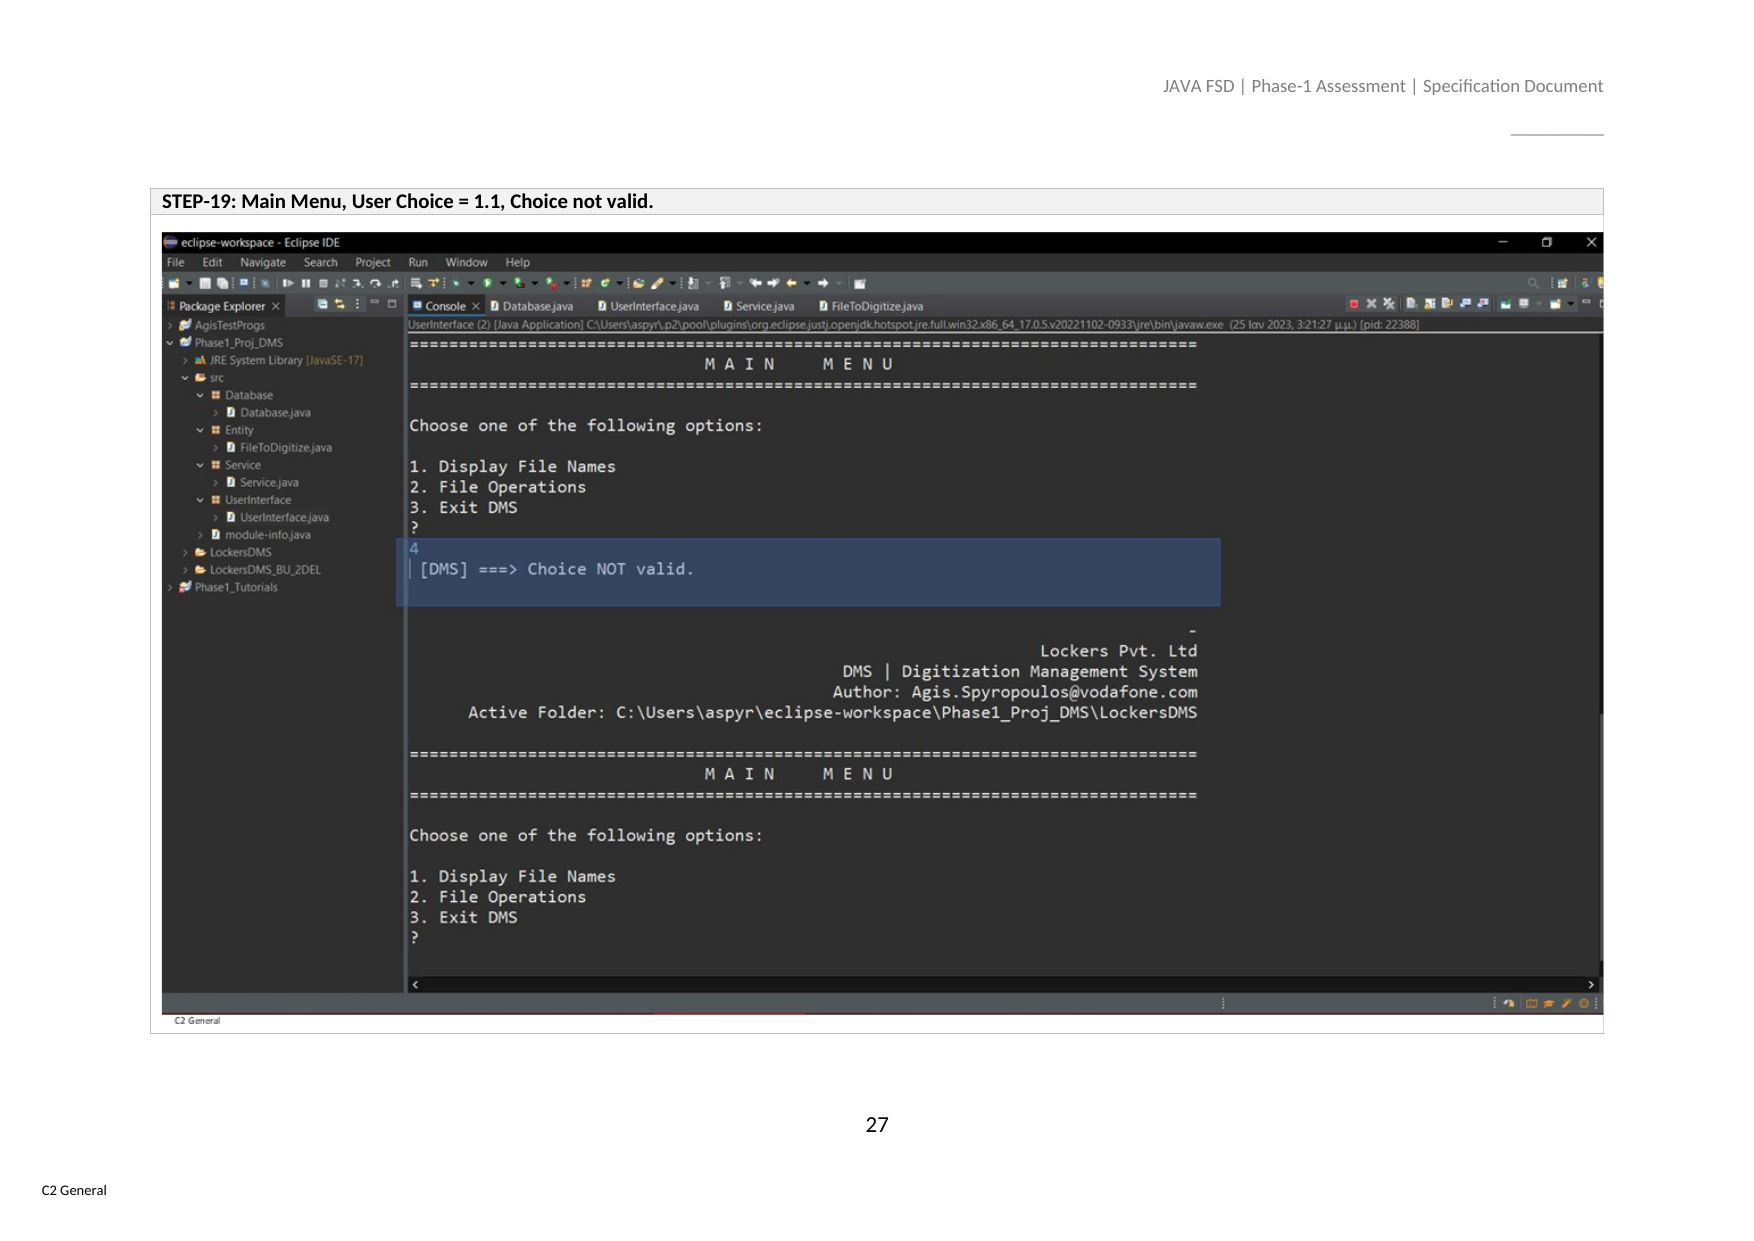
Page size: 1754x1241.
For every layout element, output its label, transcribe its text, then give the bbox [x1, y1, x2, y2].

table_cell STEP-19: Main Menu, User Choice = 1.1, Choice not valid. [151, 189, 1603, 214]
picture [161, 215, 1604, 1033]
table_cell [151, 215, 161, 1033]
